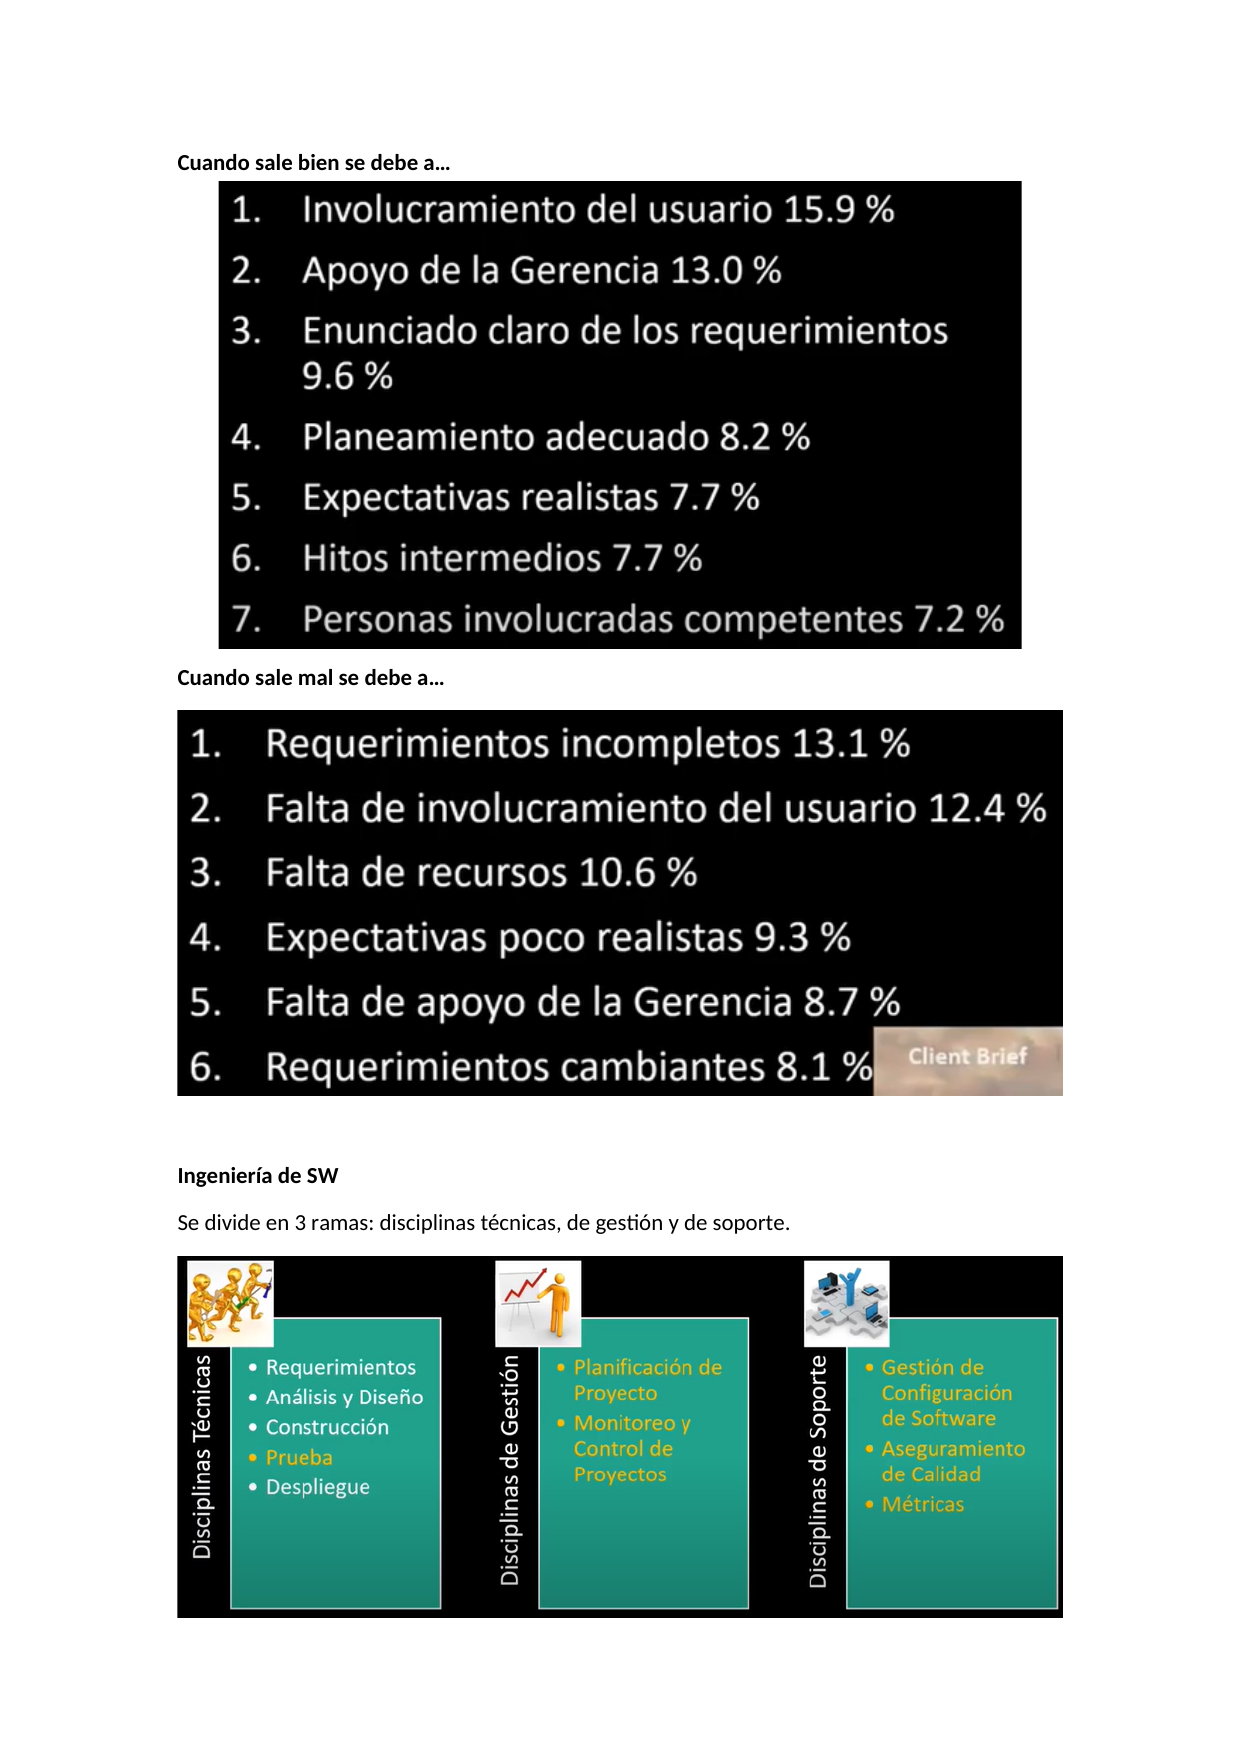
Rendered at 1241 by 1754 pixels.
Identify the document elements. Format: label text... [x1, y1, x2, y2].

picture [218, 181, 1022, 649]
picture [177, 710, 1063, 1096]
text Cuando sale mal se debe a… [177, 663, 1063, 691]
text Ingeniería de SW [177, 1161, 1063, 1189]
text Se divide en 3 ramas: disciplinas técnicas, de gestión y de soporte. [177, 1208, 1063, 1236]
text Cuando sale bien se debe a… [177, 148, 1063, 176]
picture [177, 1256, 1063, 1618]
